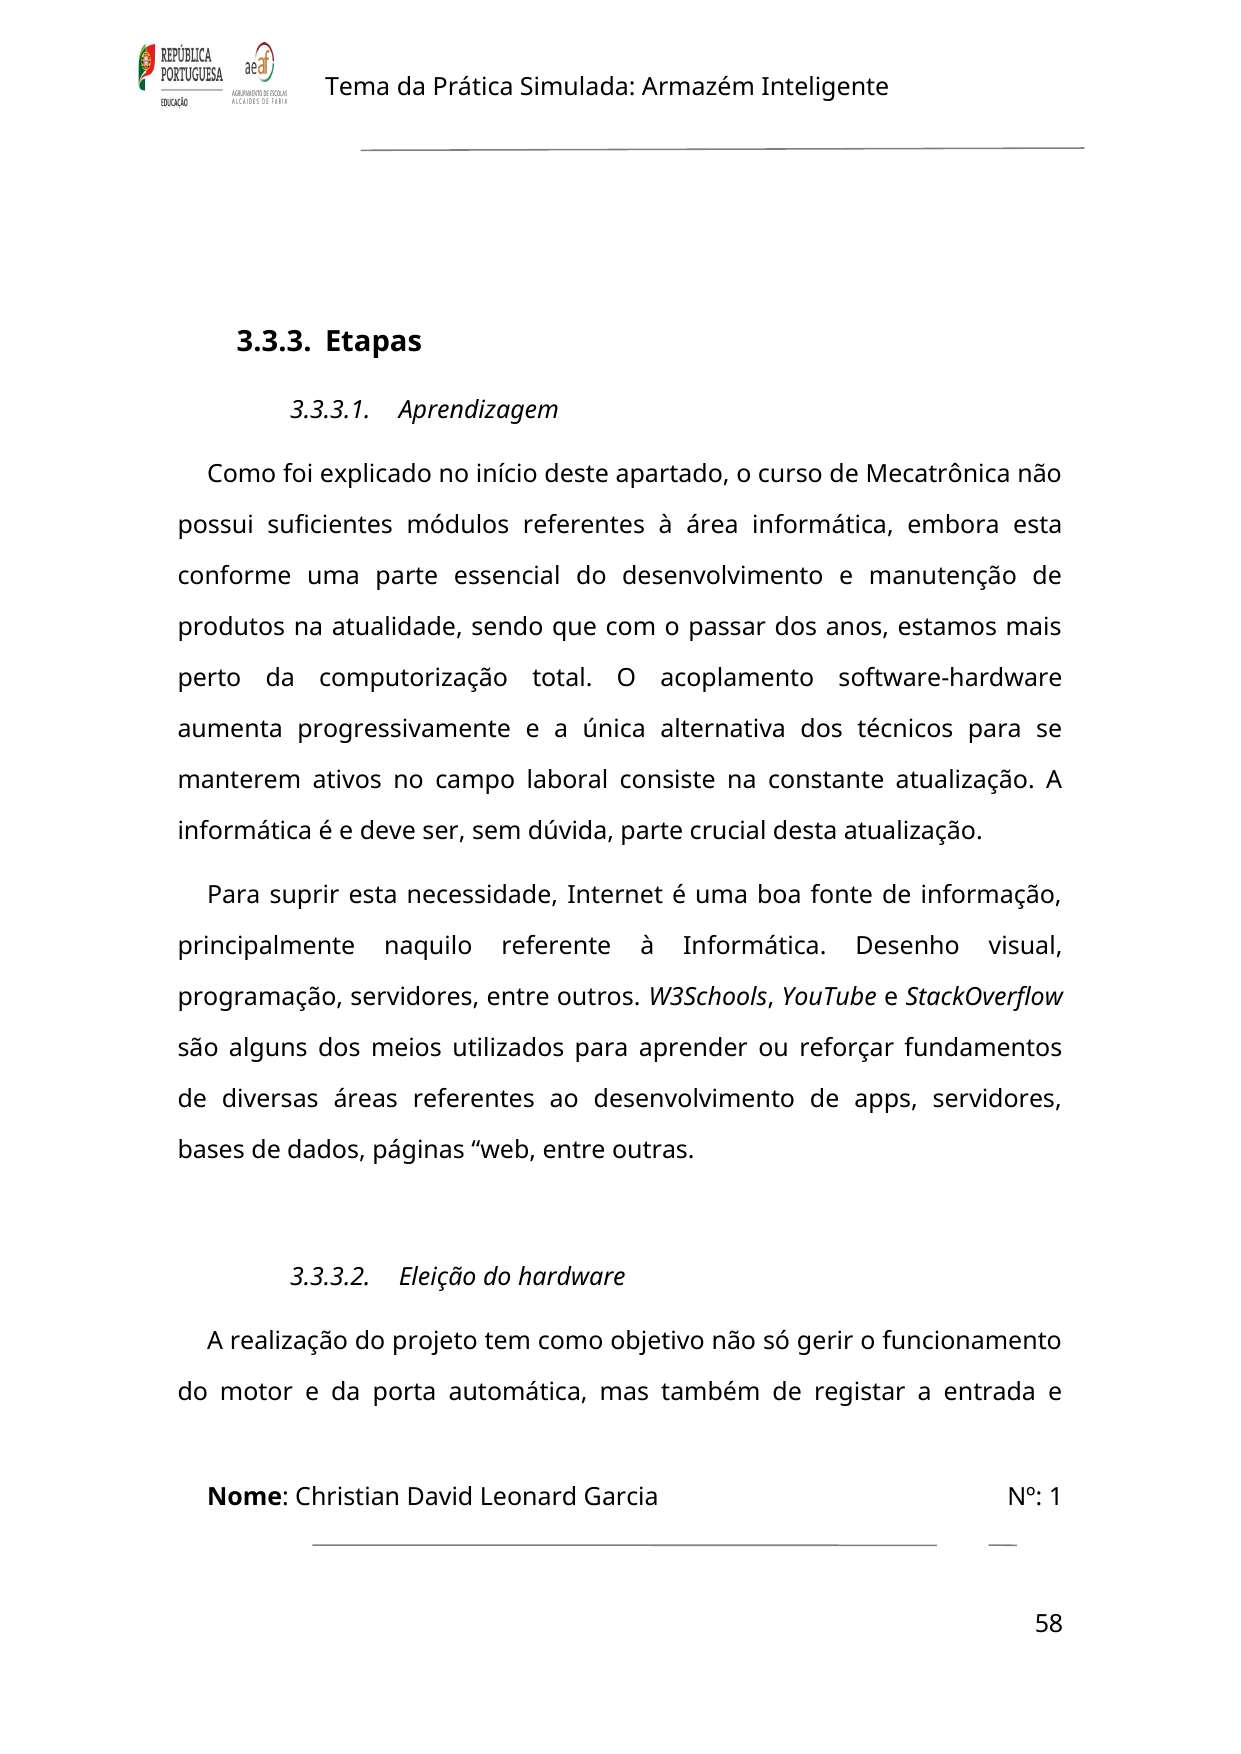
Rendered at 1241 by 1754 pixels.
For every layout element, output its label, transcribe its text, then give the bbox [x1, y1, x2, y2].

picture [232, 42, 287, 104]
text Como foi explicado no início deste apartado, o curso de Mecatrônica não possui suficientes módulos referentes à área informática, embora esta conforme uma parte essencial do desenvolvimento e manutenção de produtos na atualidade, sendo que com o passar dos anos, estamos mais perto da computorização total. O acoplamento software-hardware aumenta progressivamente e a única alternativa dos técnicos para se manterem ativos no campo laboral consiste na constante atualização. A informática é e deve ser, sem dúvida, parte crucial desta atualização. [177, 456, 1063, 847]
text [177, 1322, 1063, 1407]
text Para suprir esta necessidade, Internet é uma boa fonte de informação, principalmente naquilo referente à Informática. Desenho visual, programação, servidores, entre outros. W3Schools, YouTube e StackOverflow são alguns dos meios utilizados para aprender ou reforçar fundamentos de diversas áreas referentes ao desenvolvimento de apps, servidores, bases de dados, páginas “web, entre outras. [177, 877, 1063, 1166]
picture [130, 42, 231, 111]
subtitle Eleição do hardware [290, 1259, 1063, 1293]
title Etapas [236, 320, 1063, 360]
subtitle Aprendizagem [290, 392, 1063, 426]
